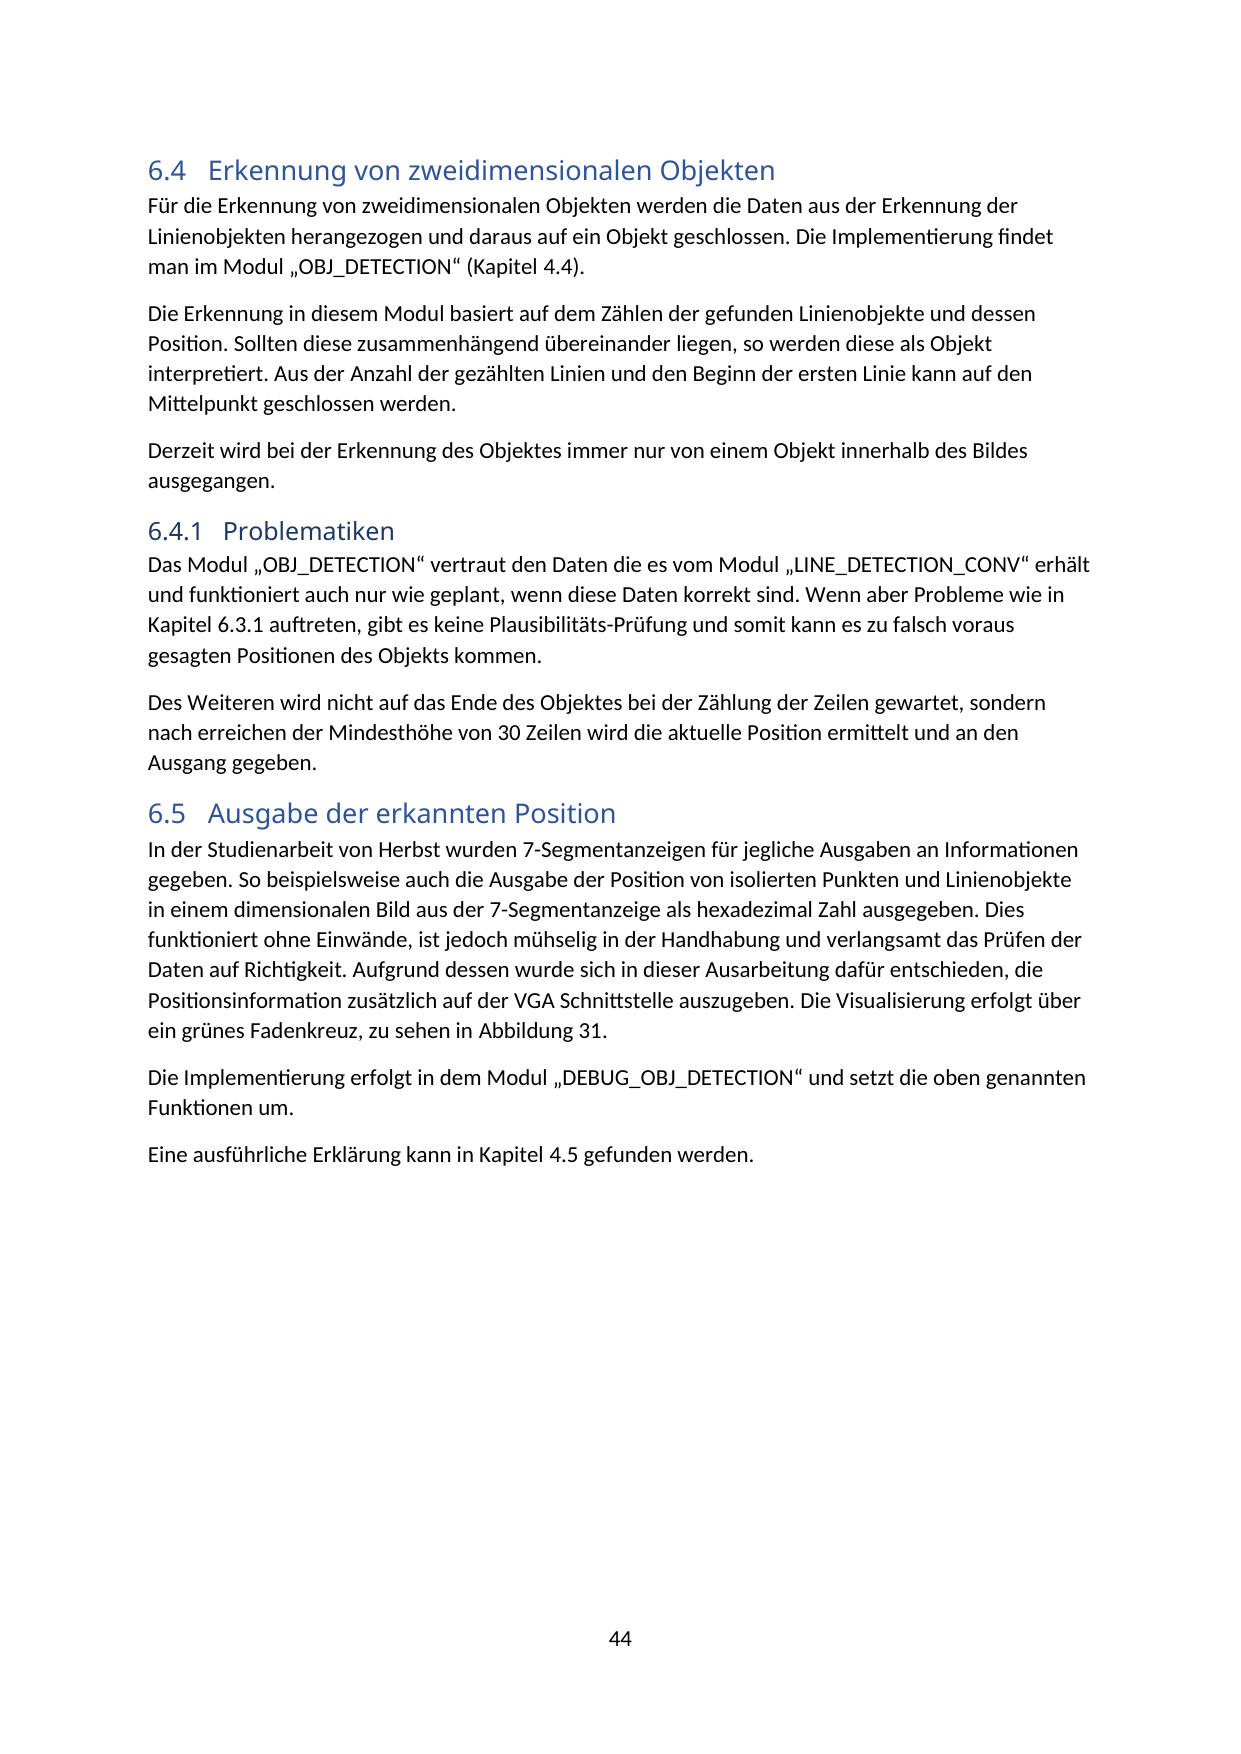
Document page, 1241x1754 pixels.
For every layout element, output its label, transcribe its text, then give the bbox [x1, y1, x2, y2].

subtitle Erkennung von zweidimensionalen Objekten [148, 152, 1093, 189]
text Für die Erkennung von zweidimensionalen Objekten werden die Daten aus der Erkennung der Linienobjekten herangezogen und daraus auf ein Objekt geschlossen. Die Implementierung findet man im Modul „OBJ_DETECTION“ (Kapitel 4.4). [148, 192, 1093, 280]
subtitle Ausgabe der erkannten Position [148, 795, 1093, 832]
text In der Studienarbeit von Herbst wurden 7-Segmentanzeigen für jegliche Ausgaben an Informationen gegeben. So beispielsweise auch die Ausgabe der Position von isolierten Punkten und Linienobjekte in einem dimensionalen Bild aus der 7-Segmentanzeige als hexadezimal Zahl ausgegeben. Dies funktioniert ohne Einwände, ist jedoch mühselig in der Handhabung und verlangsamt das Prüfen der Daten auf Richtigkeit. Aufgrund dessen wurde sich in dieser Ausarbeitung dafür entschieden, die Positionsinformation zusätzlich auf der VGA Schnittstelle auszugeben. Die Visualisierung erfolgt über ein grünes Fadenkreuz, zu sehen in Abbildung 29. [148, 835, 1093, 1044]
text Eine ausführliche Erklärung kann in Kapitel 4.5 gefunden werden. [148, 1140, 1093, 1168]
text Des Weiteren wird nicht auf das Ende des Objektes bei der Zählung der Zeilen gewartet, sondern nach erreichen der Mindesthöhe von 30 Zeilen wird die aktuelle Position ermittelt und an den Ausgang gegeben. [148, 688, 1093, 776]
text Die Implementierung erfolgt in dem Modul „DEBUG_OBJ_DETECTION“ und setzt die oben genannten Funktionen um. [148, 1063, 1093, 1121]
text Das Modul „OBJ_DETECTION“ vertraut den Daten die es vom Modul „LINE_DETECTION_CONV“ erhält und funktioniert auch nur wie geplant, wenn diese Daten korrekt sind. Wenn aber Probleme wie in Kapitel 6.3.1 auftreten, gibt es keine Plausibilitäts-Prüfung und somit kann es zu falsch voraus gesagten Positionen des Objekts kommen. [148, 550, 1093, 669]
subtitle Problematiken [148, 513, 1093, 547]
text Derzeit wird bei der Erkennung des Objektes immer nur von einem Objekt innerhalb des Bildes ausgegangen. [148, 436, 1093, 494]
text Die Erkennung in diesem Modul basiert auf dem Zählen der gefunden Linienobjekte und dessen Position. Sollten diese zusammenhängend übereinander liegen, so werden diese als Objekt interpretiert. Aus der Anzahl der gezählten Linien und den Beginn der ersten Linie kann auf den Mittelpunkt geschlossen werden. [148, 299, 1093, 417]
